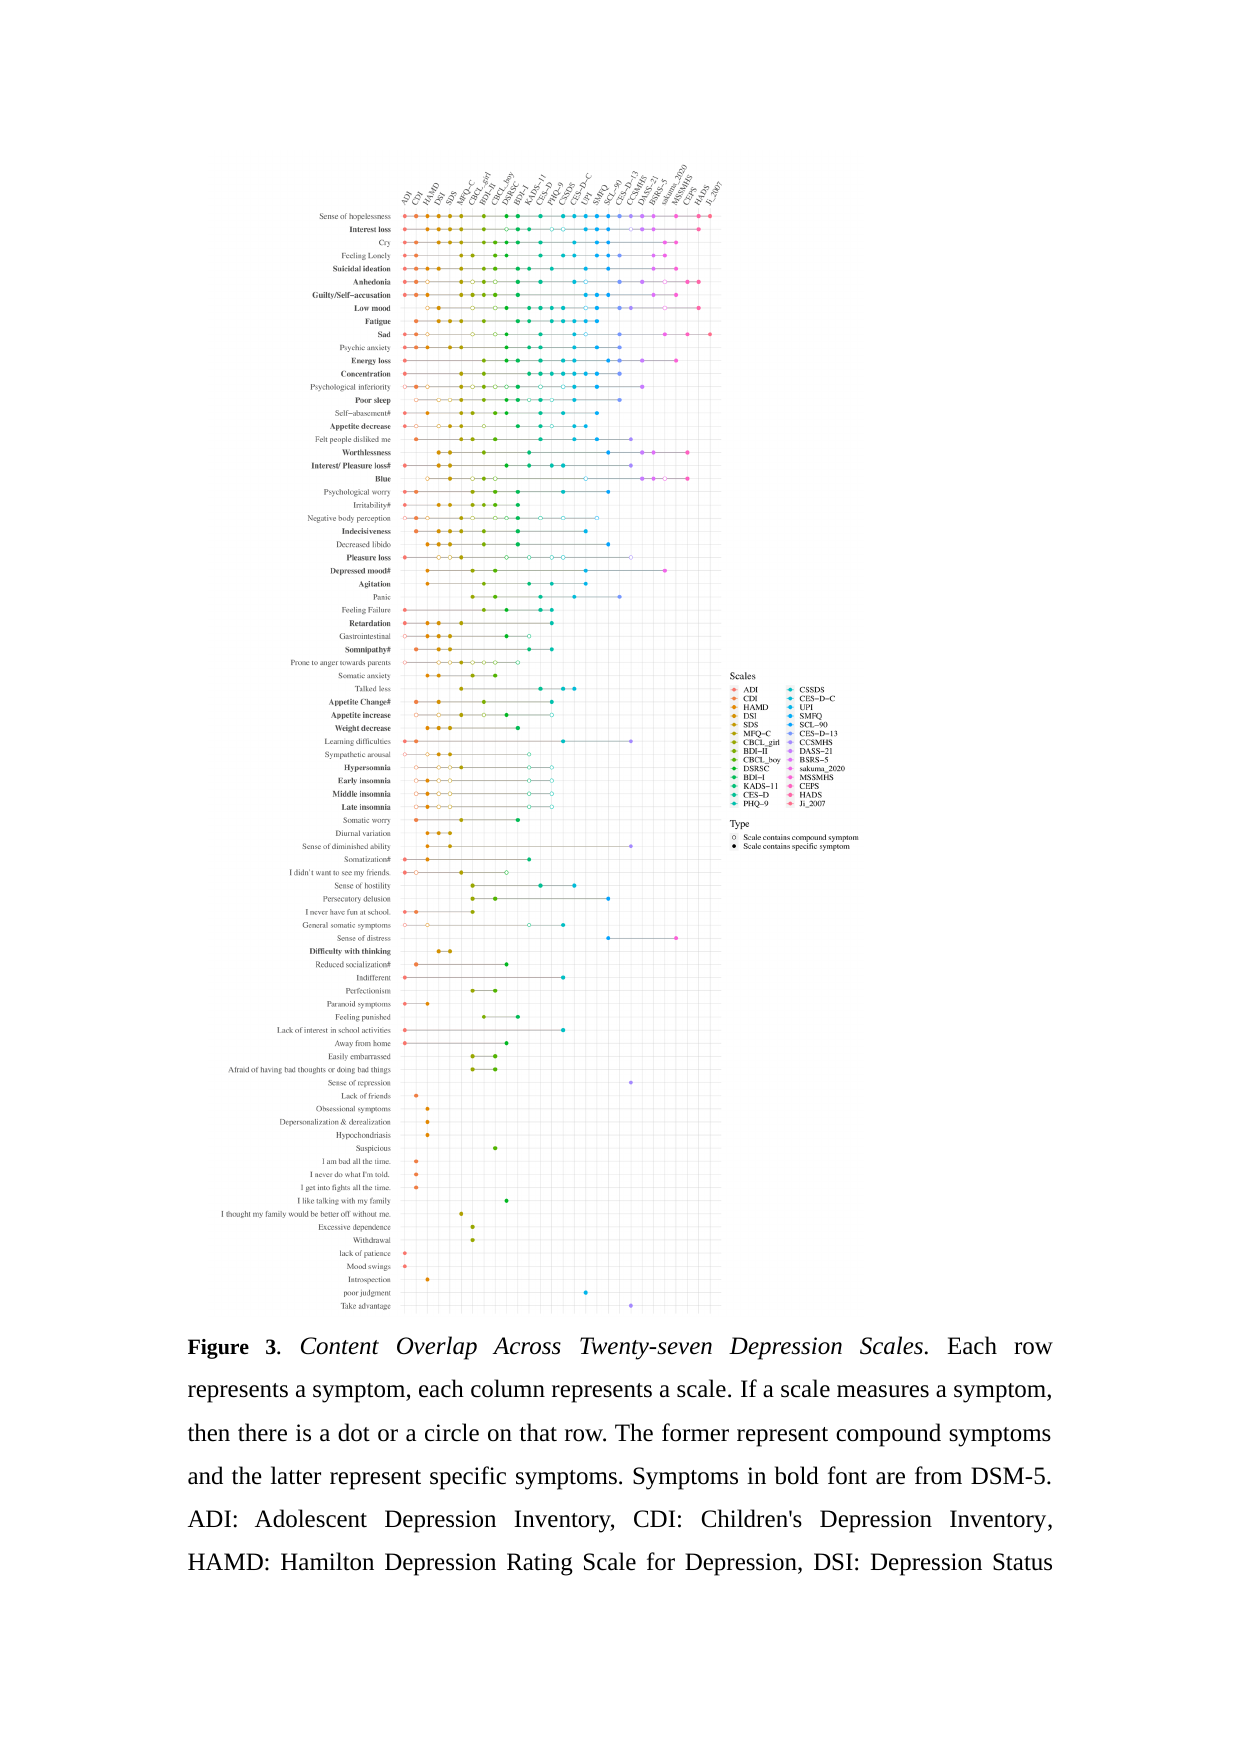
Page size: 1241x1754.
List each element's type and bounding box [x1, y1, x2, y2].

picture [207, 150, 865, 1317]
text [187, 1331, 1053, 1576]
